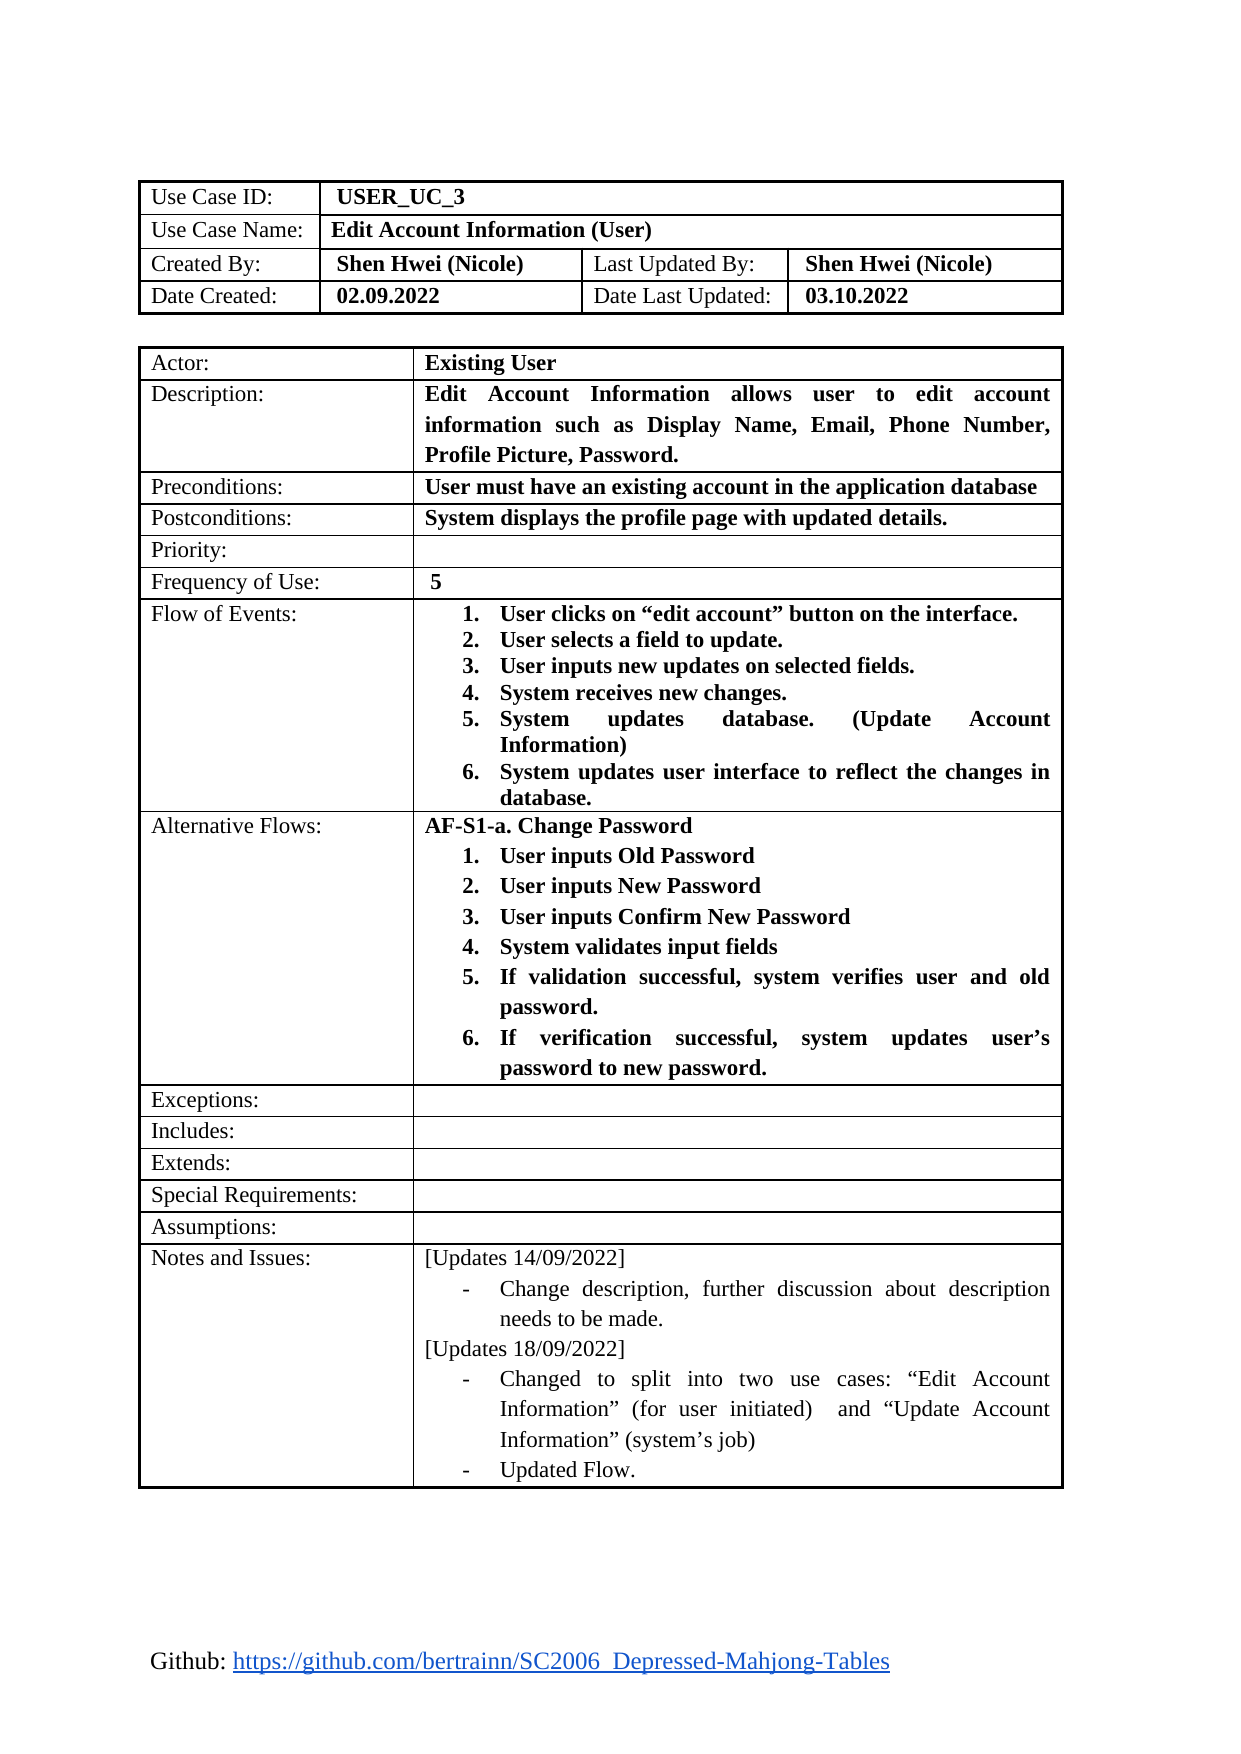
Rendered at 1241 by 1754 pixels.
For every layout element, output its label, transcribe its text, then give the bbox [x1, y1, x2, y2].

table_cell Exceptions: [141, 1086, 413, 1116]
table_cell Notes and Issues: [141, 1245, 413, 1486]
table_header USER_UC_3 [321, 183, 1061, 213]
table_cell Extends: [141, 1149, 413, 1179]
table_cell [414, 536, 1061, 566]
table_cell [414, 1149, 1061, 1179]
table_cell User clicks on “edit account” button on the interface. User selects a field to update. User inputs new updates on selected fields. System receives new changes. System updates database. (Update Account Information) System updates user interface to reflect the changes in database. [414, 600, 1061, 811]
table_cell User must have an existing account in the application database [414, 473, 1061, 503]
table_cell Last Updated By: [583, 250, 787, 280]
table_cell Date Created: [141, 282, 319, 312]
table_cell Shen Hwei (Nicole) [789, 250, 1061, 280]
table_cell Edit Account Information allows user to edit account information such as Display Name, Email, Phone Number, Profile Picture, Password. [414, 381, 1061, 471]
table_cell [414, 1181, 1061, 1211]
table_cell [414, 1086, 1061, 1116]
table_cell AF-S1-a. Change Password User inputs Old Password User inputs New Password User inputs Confirm New Password System validates input fields If validation successful, system verifies user and old password. If verification successful, system updates user’s password to new password. [414, 812, 1061, 1084]
table_cell Use Case Name: [141, 215, 319, 248]
table_cell [Updates 14/09/2022] Change description, further discussion about description needs to be made. [Updates 18/09/2022] Changed to split into two use cases: “Edit Account Information” (for user initiated) and “Update Account Information” (system’s job) Updated Flow. [414, 1245, 1061, 1486]
table_cell System displays the profile page with updated details. [414, 505, 1061, 535]
table_cell Alternative Flows: [141, 812, 413, 1084]
table_cell Priority: [141, 536, 413, 566]
table_cell Flow of Events: [141, 600, 413, 811]
table_cell Created By: [141, 249, 319, 280]
table_cell [414, 1213, 1061, 1243]
table_cell Description: [141, 381, 413, 471]
table_cell 02.09.2022 [321, 282, 581, 312]
table_cell Assumptions: [141, 1213, 413, 1243]
table_header Existing User [414, 349, 1061, 379]
table_header Actor: [141, 349, 413, 379]
table_cell Postconditions: [141, 505, 413, 535]
table_cell Preconditions: [141, 473, 413, 503]
table_cell Frequency of Use: [141, 568, 413, 598]
table_cell [414, 1117, 1061, 1148]
table_cell Special Requirements: [141, 1181, 413, 1211]
table_cell Date Last Updated: [583, 282, 787, 312]
table_cell 03.10.2022 [789, 282, 1061, 312]
table_header Use Case ID: [141, 183, 319, 213]
table_cell 5 [414, 568, 1061, 598]
table_cell Includes: [141, 1117, 413, 1148]
table_cell Shen Hwei (Nicole) [321, 250, 581, 280]
table_cell Edit Account Information (User) [321, 216, 1061, 248]
